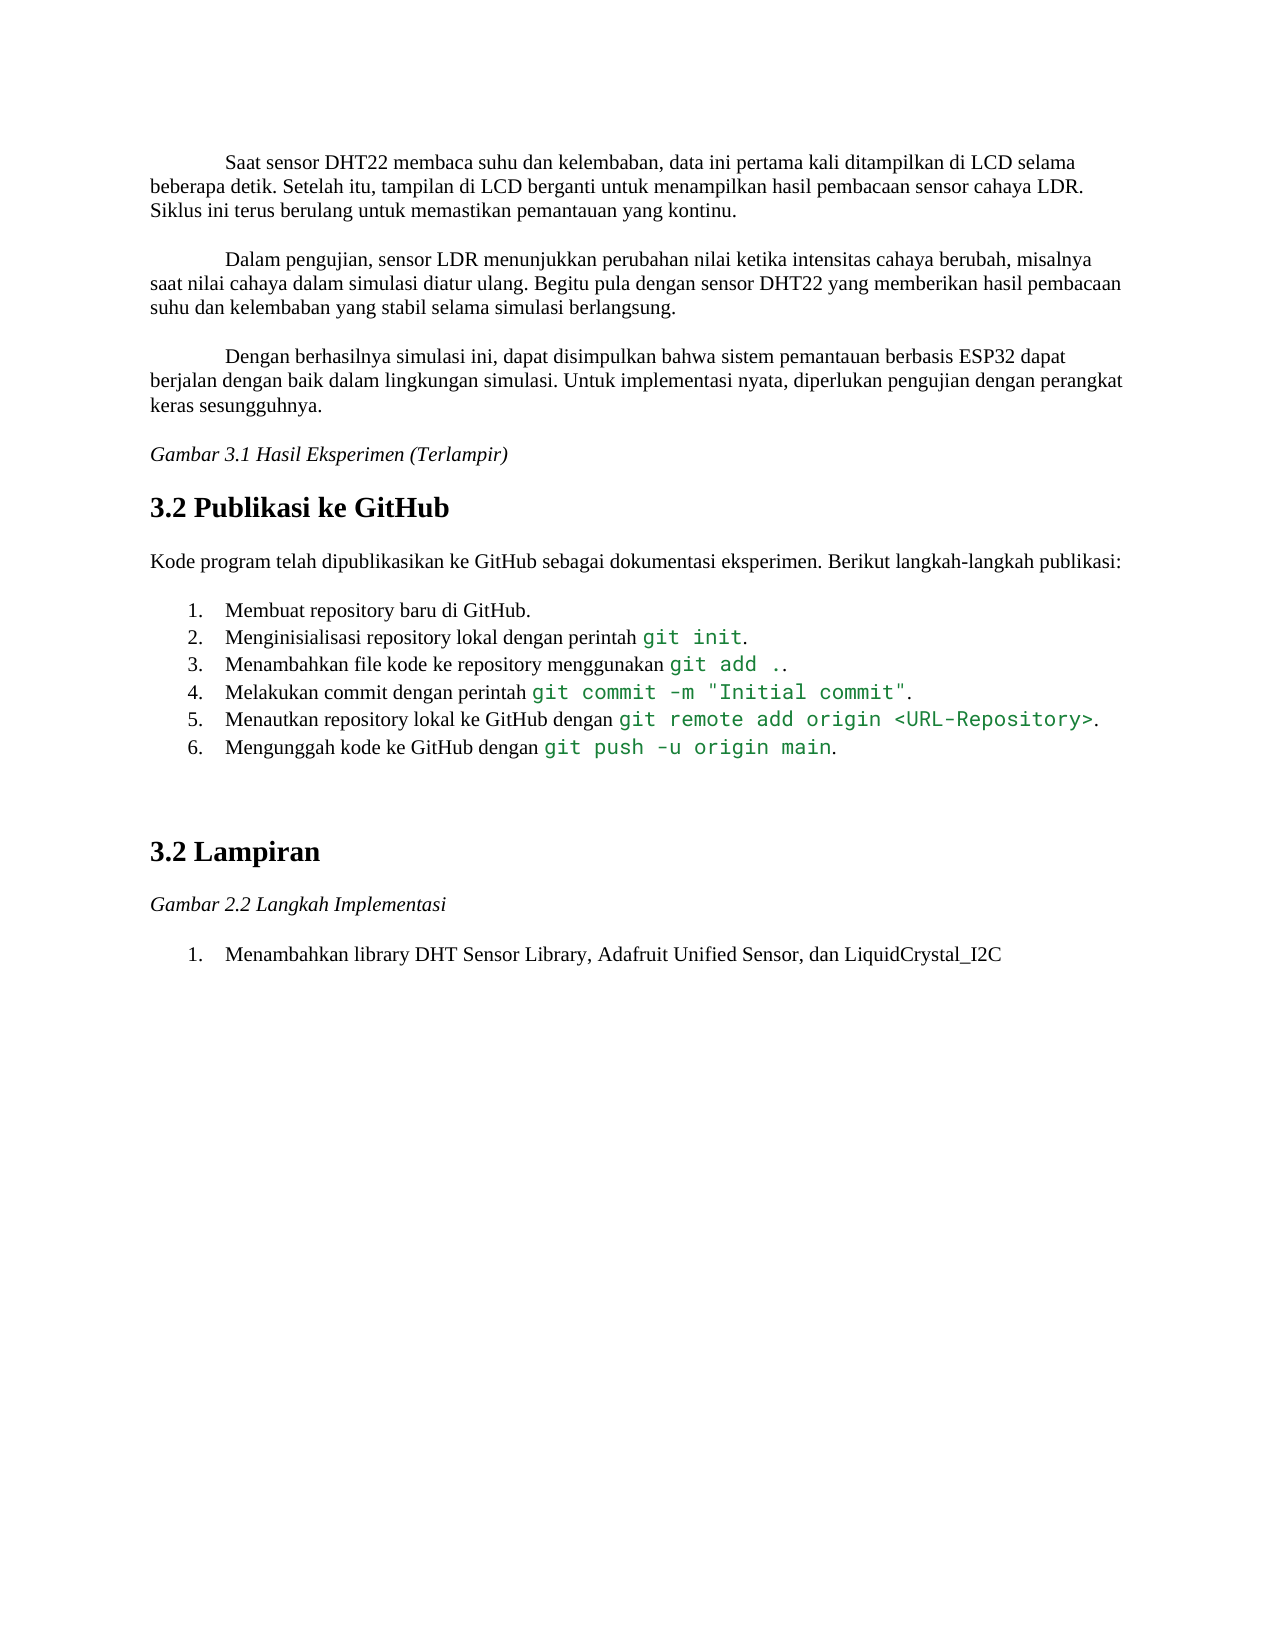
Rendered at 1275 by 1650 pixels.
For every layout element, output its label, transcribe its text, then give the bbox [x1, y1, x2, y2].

list Mengunggah kode ke GitHub dengan git push -u origin main. [187, 732, 1125, 760]
list Menginisialisasi repository lokal dengan perintah git init. [187, 622, 1125, 650]
list Menambahkan file kode ke repository menggunakan git add .. [187, 650, 1125, 677]
text 3.2 Publikasi ke GitHub [150, 491, 1125, 524]
list Membuat repository baru di GitHub. [187, 598, 1125, 622]
text Dalam pengujian, sensor LDR menunjukkan perubahan nilai ketika intensitas cahaya berubah, misalnya saat nilai cahaya dalam simulasi diatur ulang. Begitu pula dengan sensor DHT22 yang memberikan hasil pembacaan suhu dan kelembaban yang stabil selama simulasi berlangsung. [150, 247, 1125, 319]
list Melakukan commit dengan perintah git commit -m "Initial commit". [187, 677, 1125, 705]
text Gambar 2.2 Langkah Implementasi [150, 892, 1125, 916]
list Menautkan repository lokal ke GitHub dengan git remote add origin <URL-Repository>. [187, 705, 1125, 732]
text Saat sensor DHT22 membaca suhu dan kelembaban, data ini pertama kali ditampilkan di LCD selama beberapa detik. Setelah itu, tampilan di LCD berganti untuk menampilkan hasil pembacaan sensor cahaya LDR. Siklus ini terus berulang untuk memastikan pemantauan yang kontinu. [150, 150, 1125, 222]
text Kode program telah dipublikasikan ke GitHub sebagai dokumentasi eksperimen. Berikut langkah-langkah publikasi: [150, 549, 1125, 573]
list Menambahkan library DHT Sensor Library, Adafruit Unified Sensor, dan LiquidCrystal_I2C [187, 941, 1125, 966]
text Gambar 3.1 Hasil Eksperimen (Terlampir) [150, 442, 1125, 466]
text Dengan berhasilnya simulasi ini, dapat disimpulkan bahwa sistem pemantauan berbasis ESP32 dapat berjalan dengan baik dalam lingkungan simulasi. Untuk implementasi nyata, diperlukan pengujian dengan perangkat keras sesungguhnya. [150, 344, 1125, 417]
text 3.2 Lampiran [150, 834, 1125, 867]
